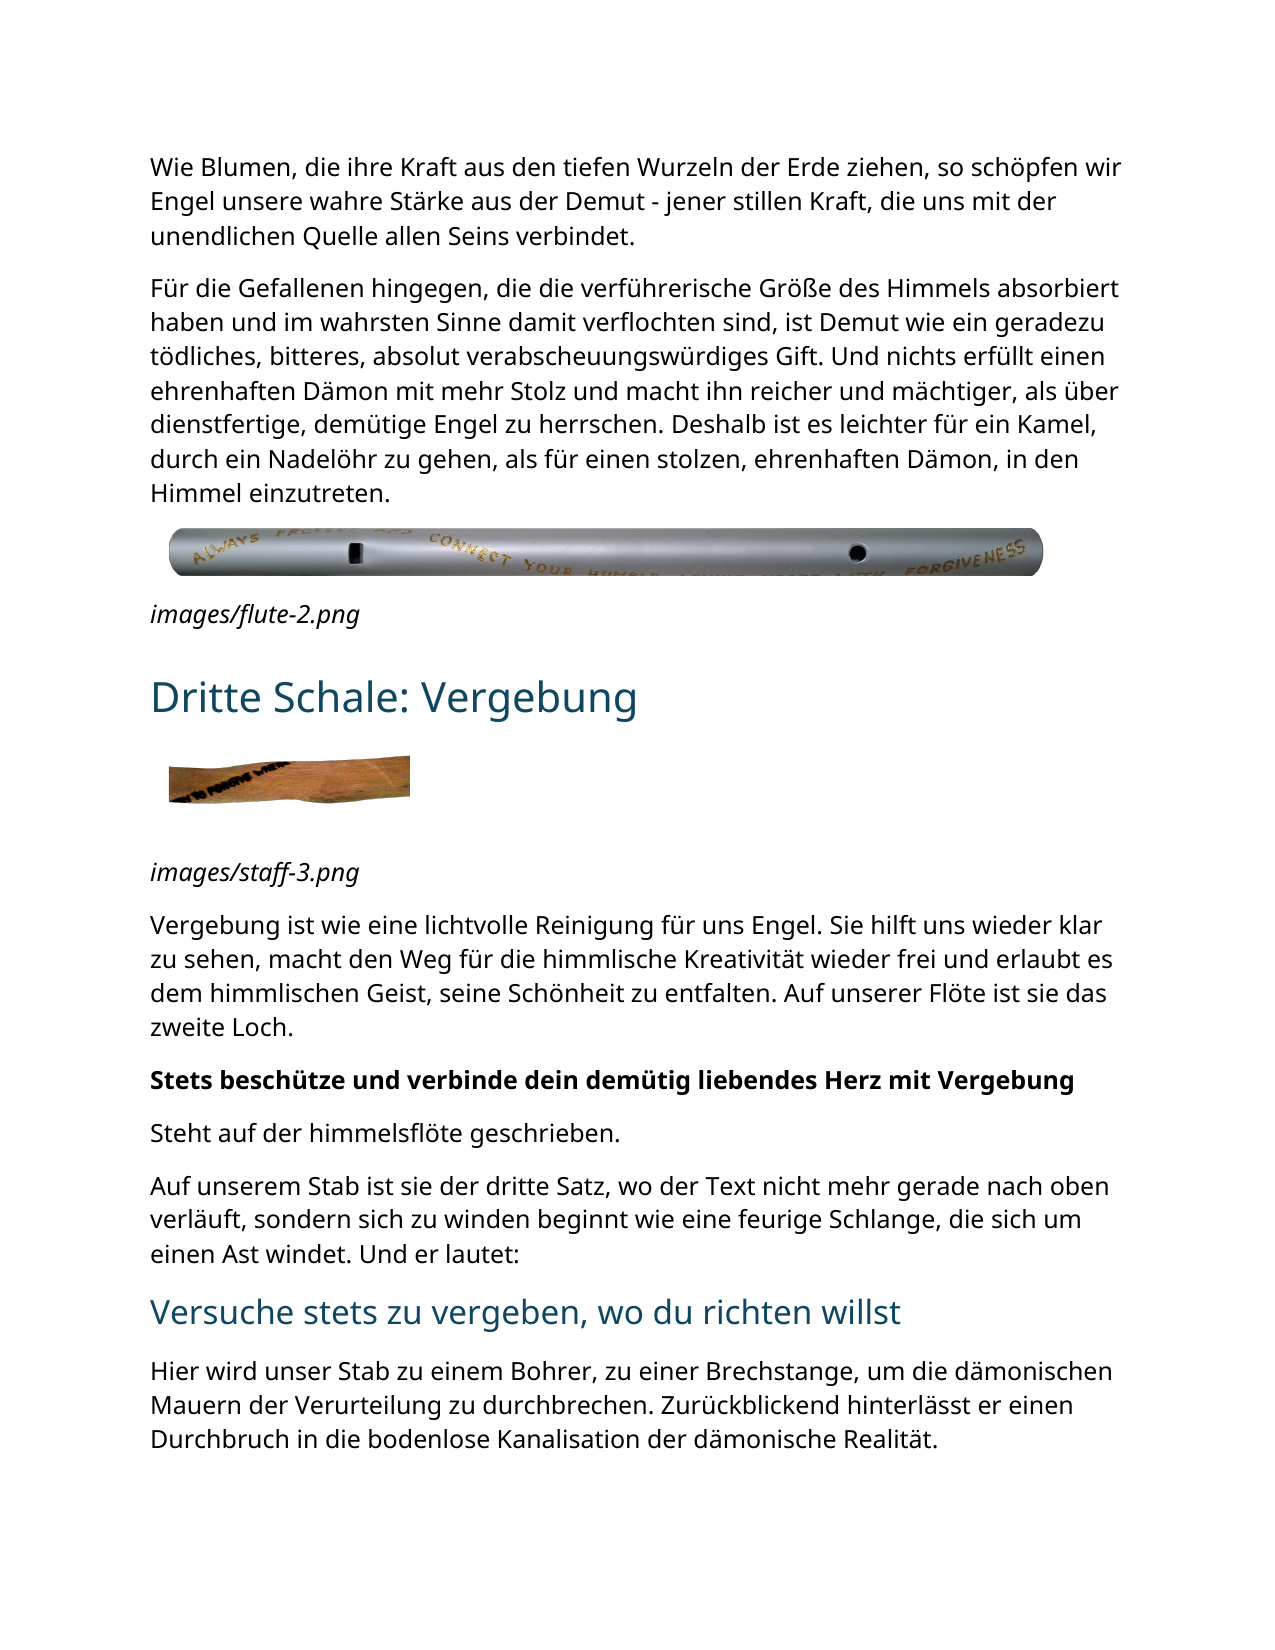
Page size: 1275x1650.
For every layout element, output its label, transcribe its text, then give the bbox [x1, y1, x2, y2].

text Stets beschütze und verbinde dein demütig liebendes Herz mit Vergebung [150, 1062, 1125, 1097]
text images/flute-2.png [150, 596, 1125, 630]
text Steht auf der himmelsflöte geschrieben. [150, 1115, 1125, 1149]
picture [168, 733, 410, 834]
text Für die Gefallenen hingegen, die die verführerische Größe des Himmels absorbiert haben und im wahrsten Sinne damit verflochten sind, ist Demut wie ein geradezu tödliches, bitteres, absolut verabscheuungswürdiges Gift. Und nichts erfüllt einen ehrenhaften Dämon mit mehr Stolz und macht ihn reicher und mächtiger, als über dienstfertige, demütige Engel zu herrschen. Deshalb ist es leichter für ein Kamel, durch ein Nadelöhr zu gehen, als für einen stolzen, ehrenhaften Dämon, in den Himmel einzutreten. [150, 271, 1125, 509]
text Wie Blumen, die ihre Kraft aus den tiefen Wurzeln der Erde ziehen, so schöpfen wir Engel unsere wahre Stärke aus der Demut - jener stillen Kraft, die uns mit der unendlichen Quelle allen Seins verbindet. [150, 150, 1125, 252]
picture [168, 528, 1044, 576]
subtitle Versuche stets zu vergeben, wo du richten willst [150, 1289, 1125, 1334]
text Auf unserem Stab ist sie der dritte Satz, wo der Text nicht mehr gerade nach oben verläuft, sondern sich zu winden beginnt wie eine feurige Schlange, die sich um einen Ast windet. Und er lautet: [150, 1168, 1125, 1270]
text Hier wird unser Stab zu einem Bohrer, zu einer Brechstange, um die dämonischen Mauern der Verurteilung zu durchbrechen. Zurückblickend hinterlässt er einen Durchbruch in die bodenlose Kanalisation der dämonische Realität. [150, 1353, 1125, 1455]
subtitle Dritte Schale: Vergebung [150, 668, 1125, 725]
text Vergebung ist wie eine lichtvolle Reinigung für uns Engel. Sie hilft uns wieder klar zu sehen, macht den Weg für die himmlische Kreativität wieder frei und erlaubt es dem himmlischen Geist, seine Schönheit zu entfalten. Auf unserer Flöte ist sie das zweite Loch. [150, 907, 1125, 1044]
text images/staff-3.png [150, 855, 1125, 889]
